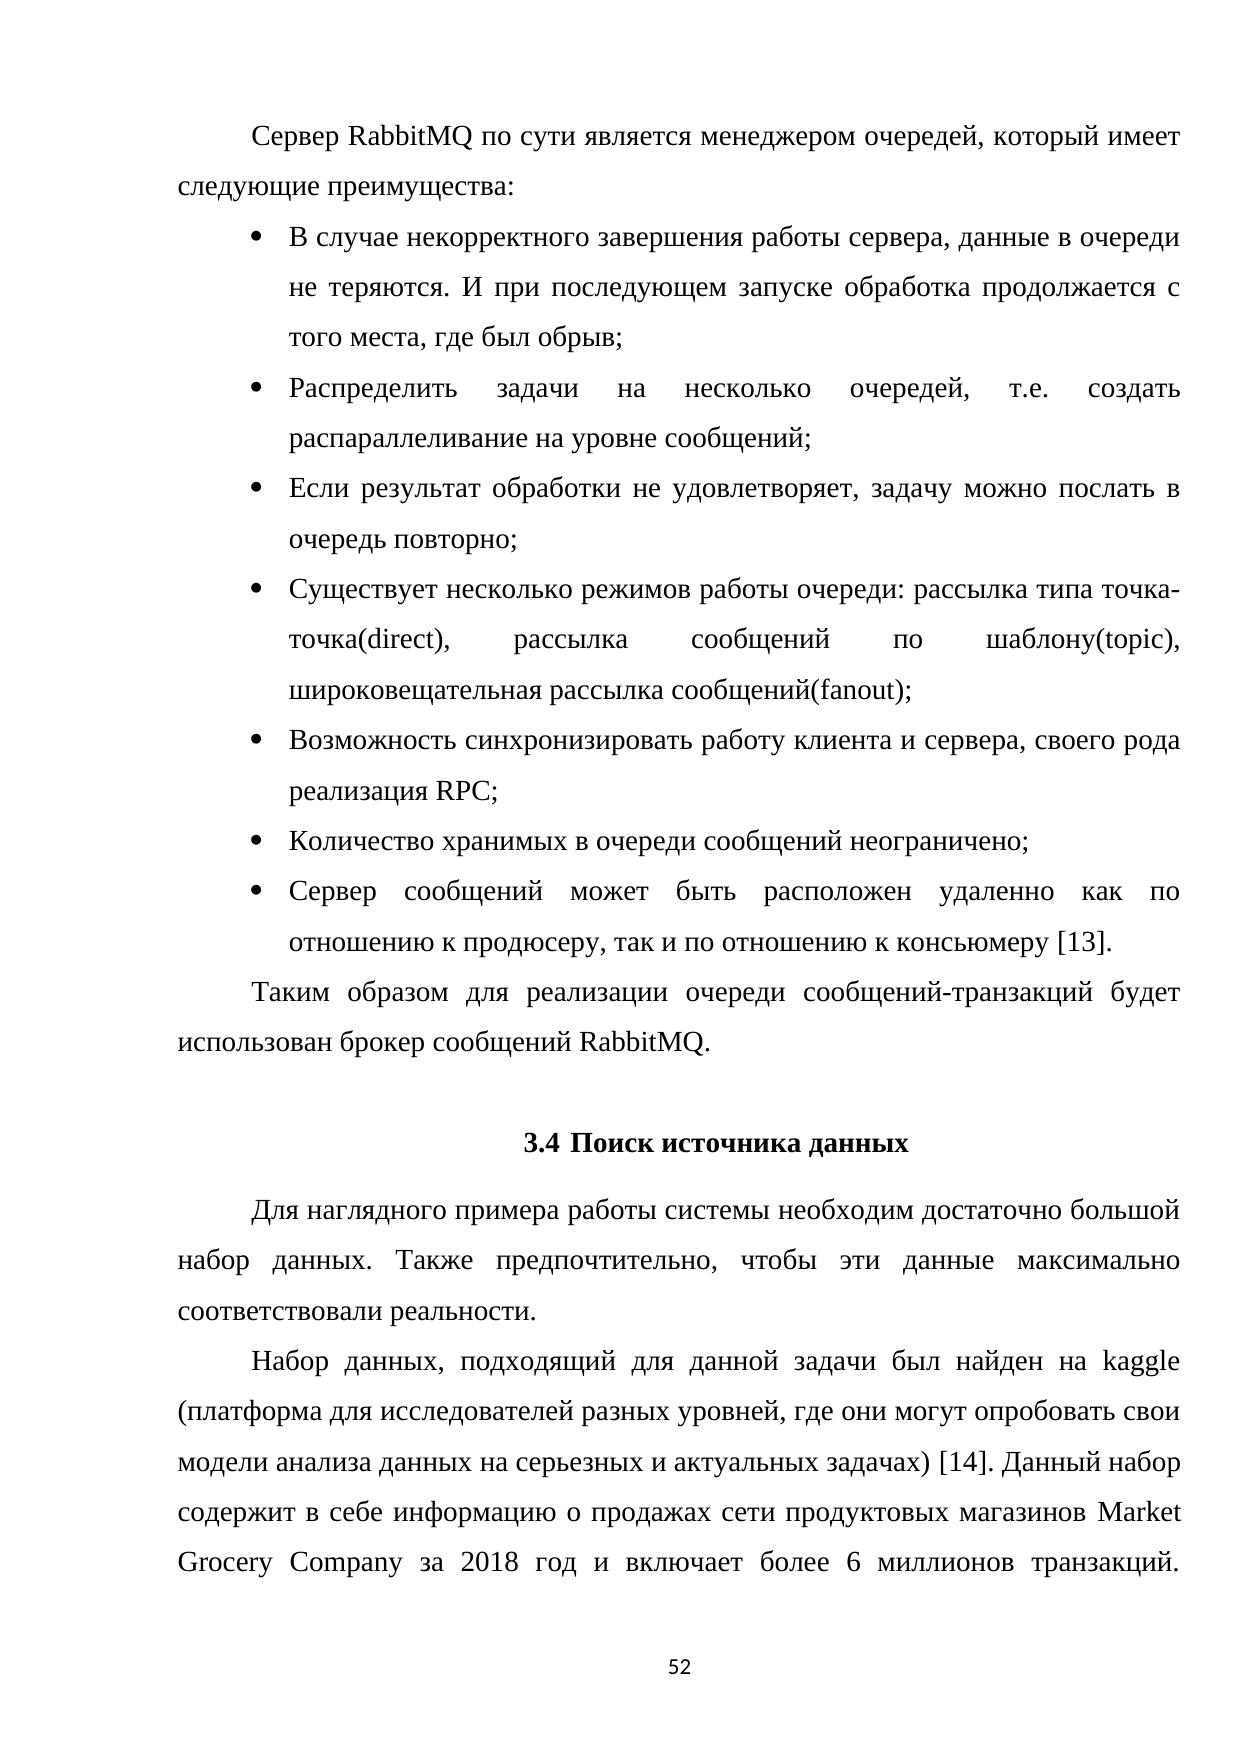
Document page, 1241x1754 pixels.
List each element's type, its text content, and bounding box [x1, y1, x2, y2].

subtitle Поиск источника данных [251, 1125, 1181, 1159]
list Распределить задачи на несколько очередей, т.е. создать распараллеливание на уровне сообщений; [251, 370, 1181, 454]
list Сервер сообщений может быть расположен удаленно как по отношению к продюсеру, так и по отношению к консьюмеру. [251, 873, 1181, 957]
text Для наглядного примера работы системы необходим достаточно большой набор данных. Также предпочтительно, чтобы эти данные максимально соответствовали реальности. [177, 1192, 1181, 1326]
list Существует несколько режимов работы очереди: рассылка типа точка-точка(direct), рассылка сообщений по шаблону(topic), широковещательная рассылка сообщений(fanout); [251, 571, 1181, 706]
list Количество хранимых в очереди сообщений неограничено; [251, 823, 1181, 857]
list Возможность синхронизировать работу клиента и сервера, своего рода реализация RPC; [251, 722, 1181, 806]
list В случае некорректного завершения работы сервера, данные в очереди не теряются. И при последующем запуске обработка продолжается с того места, где был обрыв; [251, 219, 1181, 353]
list Если результат обработки не удовлетворяет, задачу можно послать в очередь повторно; [251, 471, 1181, 554]
text Сервер RabbitMQ по сути является менеджером очередей, который имеет следующие преимущества: [177, 118, 1181, 202]
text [177, 1343, 1181, 1578]
text Таким образом для реализации очереди сообщений-транзакций будет использован брокер сообщений RabbitMQ. [177, 974, 1181, 1058]
